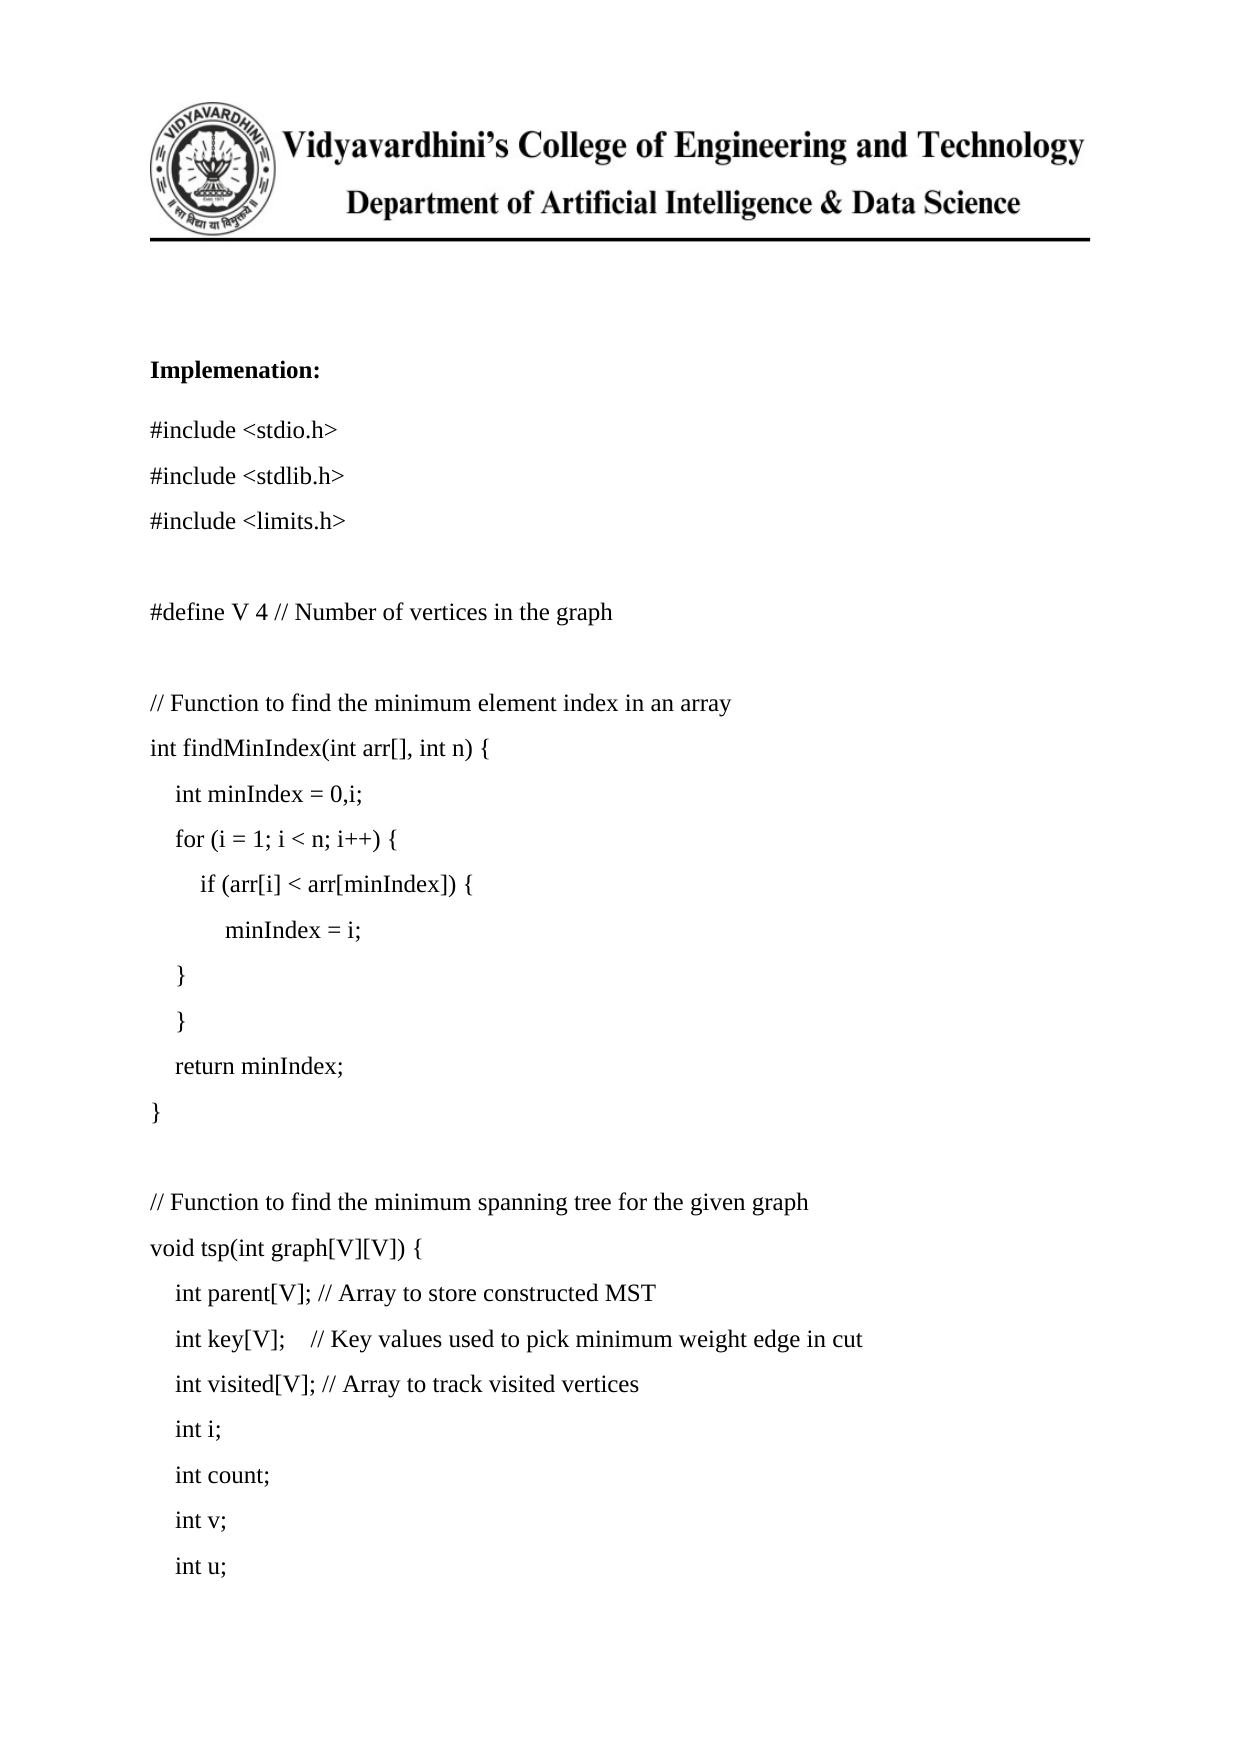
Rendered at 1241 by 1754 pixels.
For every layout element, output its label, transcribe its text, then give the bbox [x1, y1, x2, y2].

text #include <stdlib.h> [150, 461, 1090, 489]
text #define V 4 // Number of vertices in the graph [150, 597, 1090, 626]
text // Function to find the minimum element index in an array [150, 688, 1090, 717]
text int u; [150, 1551, 1090, 1579]
text return minIndex; [150, 1051, 1090, 1080]
text #include <stdio.h> [150, 415, 1090, 444]
text int visited[V]; // Array to track visited vertices [150, 1369, 1090, 1398]
text } [150, 1006, 1090, 1034]
text int parent[V]; // Array to store constructed MST [150, 1278, 1090, 1307]
text Implemenation: [150, 356, 1090, 384]
text if (arr[i] < arr[minIndex]) { [150, 869, 1090, 898]
text int minIndex = 0,i; [150, 779, 1090, 807]
text int key[V]; // Key values used to pick minimum weight edge in cut [150, 1324, 1090, 1352]
text int count; [150, 1460, 1090, 1489]
text void tsp(int graph[V][V]) { [150, 1233, 1090, 1262]
text // Function to find the minimum spanning tree for the given graph [150, 1187, 1090, 1216]
text } [150, 960, 1090, 989]
picture [150, 102, 1091, 245]
text int i; [150, 1414, 1090, 1443]
text minIndex = i; [150, 915, 1090, 944]
text #include <limits.h> [150, 506, 1090, 535]
text int v; [150, 1505, 1090, 1534]
text } [150, 1097, 1090, 1125]
text int findMinIndex(int arr[], int n) { [150, 733, 1090, 762]
text for (i = 1; i < n; i++) { [150, 824, 1090, 853]
